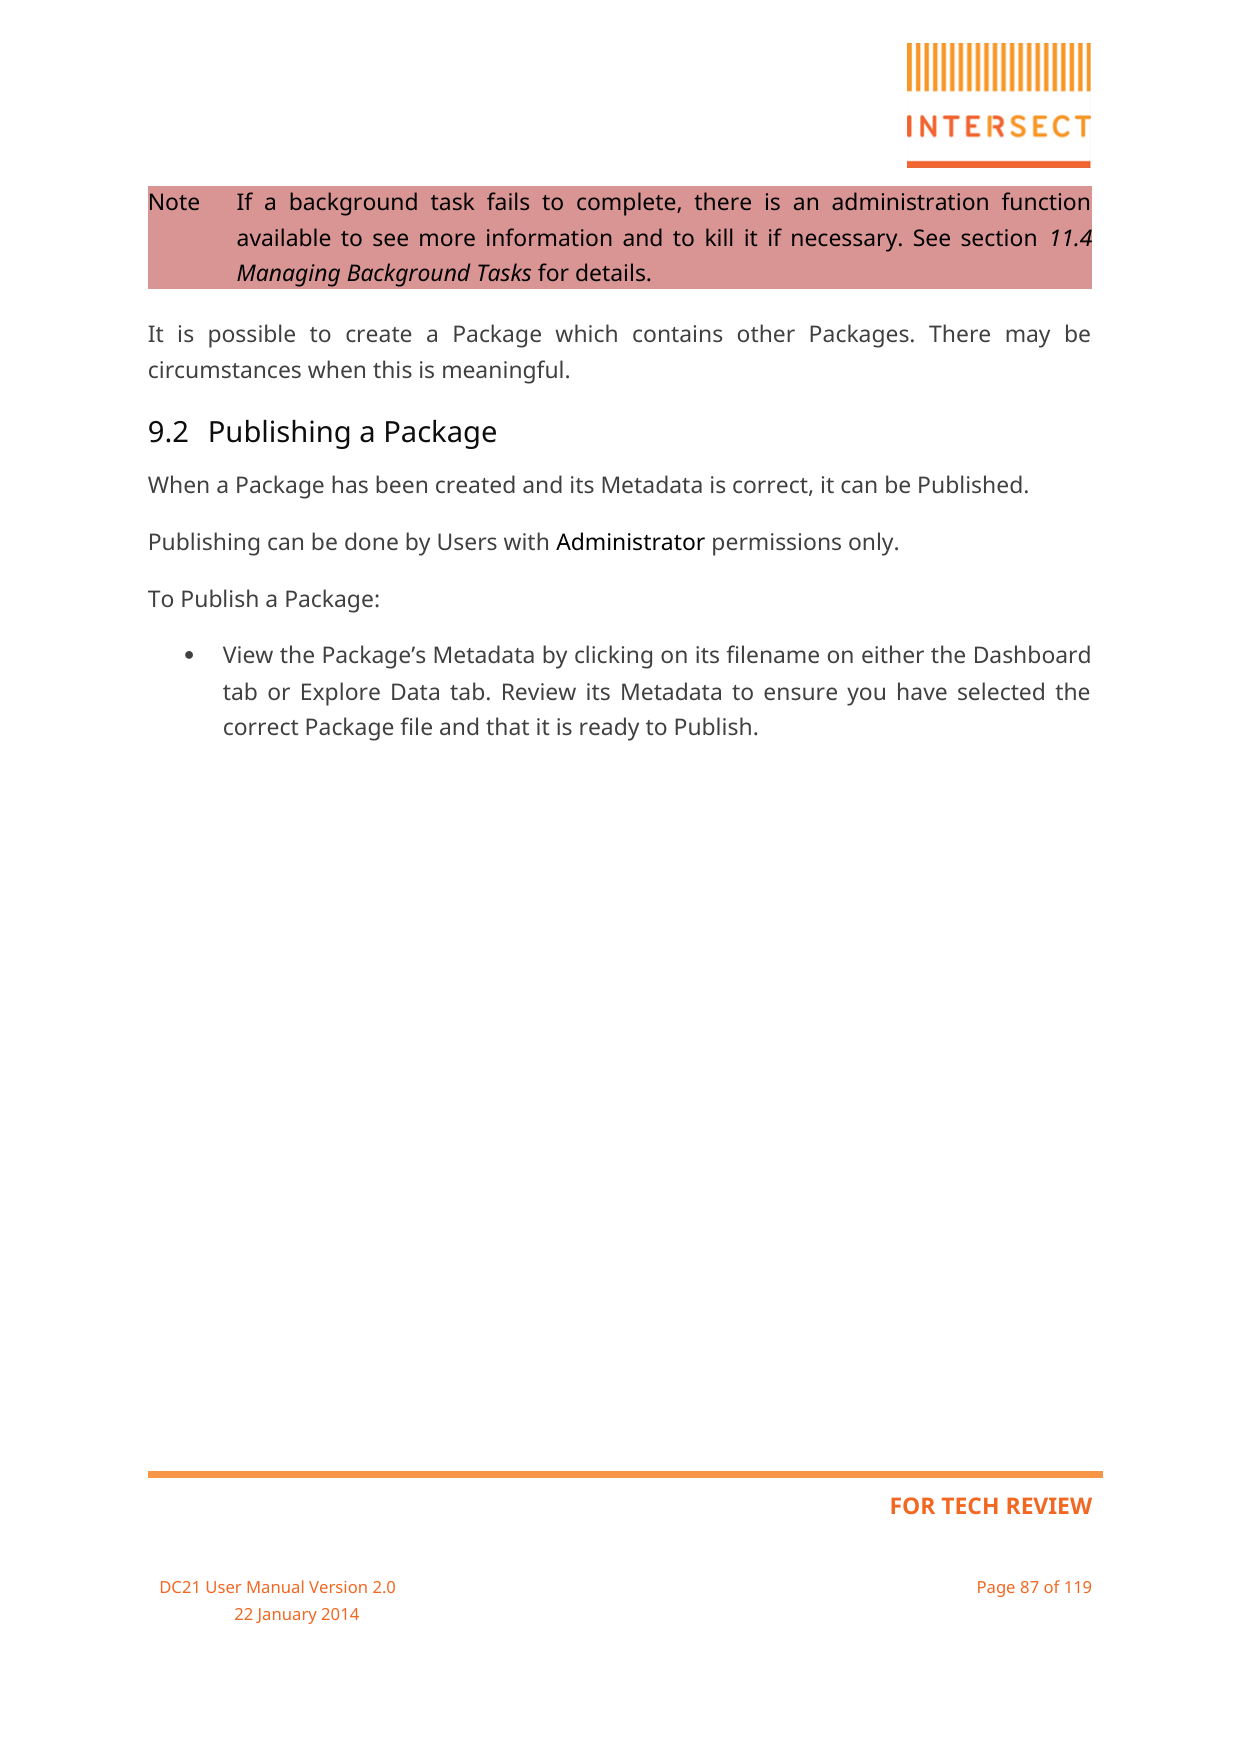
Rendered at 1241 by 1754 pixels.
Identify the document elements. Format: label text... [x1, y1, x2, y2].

text It is possible to create a Package which contains other Packages. There may be circumstances when this is meaningful. [148, 318, 1092, 386]
text To Publish a Package: [148, 583, 1092, 614]
text When a Package has been created and its Metadata is correct, it can be Published. [148, 469, 1092, 500]
picture [905, 42, 1093, 170]
subtitle Publishing a Package [148, 411, 1092, 451]
list View the Package’s Metadata by clicking on its filename on either the Dashboard tab or Explore Data tab. Review its Metadata to ensure you have selected the correct Package file and that it is ready to Publish. [185, 639, 1092, 743]
text Publishing can be done by Users with Administrator permissions only. [148, 526, 1092, 557]
